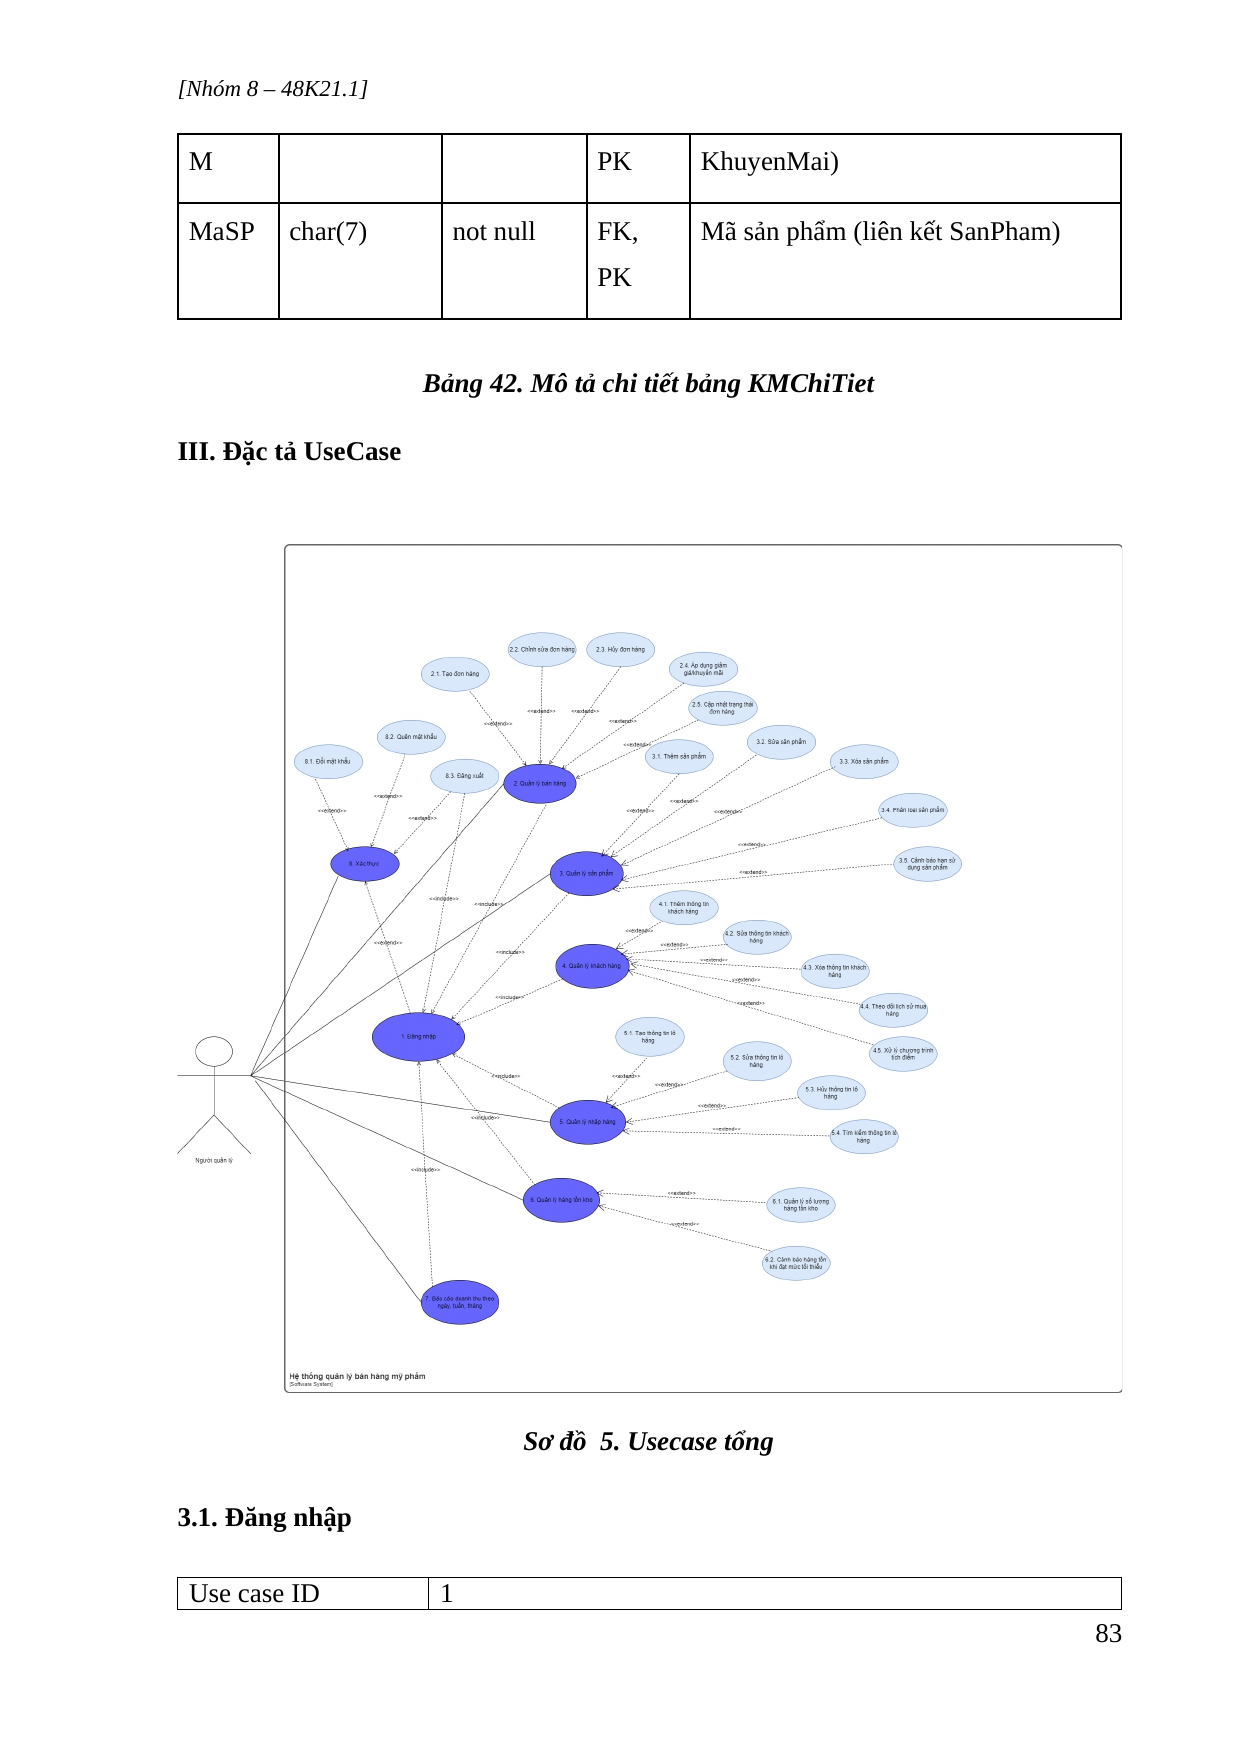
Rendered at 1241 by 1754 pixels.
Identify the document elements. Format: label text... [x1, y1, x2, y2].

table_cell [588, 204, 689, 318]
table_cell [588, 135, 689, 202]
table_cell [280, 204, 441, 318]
text Bảng . Mô tả chi tiết bảng KMChiTiet [177, 367, 1122, 398]
picture [177, 544, 1123, 1393]
subtitle 3.1. Đăng nhập [177, 1501, 1122, 1532]
text Sơ đồ . Usecase tổng [177, 1425, 1122, 1456]
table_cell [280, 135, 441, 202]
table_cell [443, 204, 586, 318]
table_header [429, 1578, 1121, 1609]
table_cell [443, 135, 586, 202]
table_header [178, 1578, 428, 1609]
subtitle III. Đặc tả UseCase [177, 434, 1122, 466]
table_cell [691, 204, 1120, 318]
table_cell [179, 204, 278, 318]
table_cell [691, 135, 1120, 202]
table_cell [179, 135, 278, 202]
